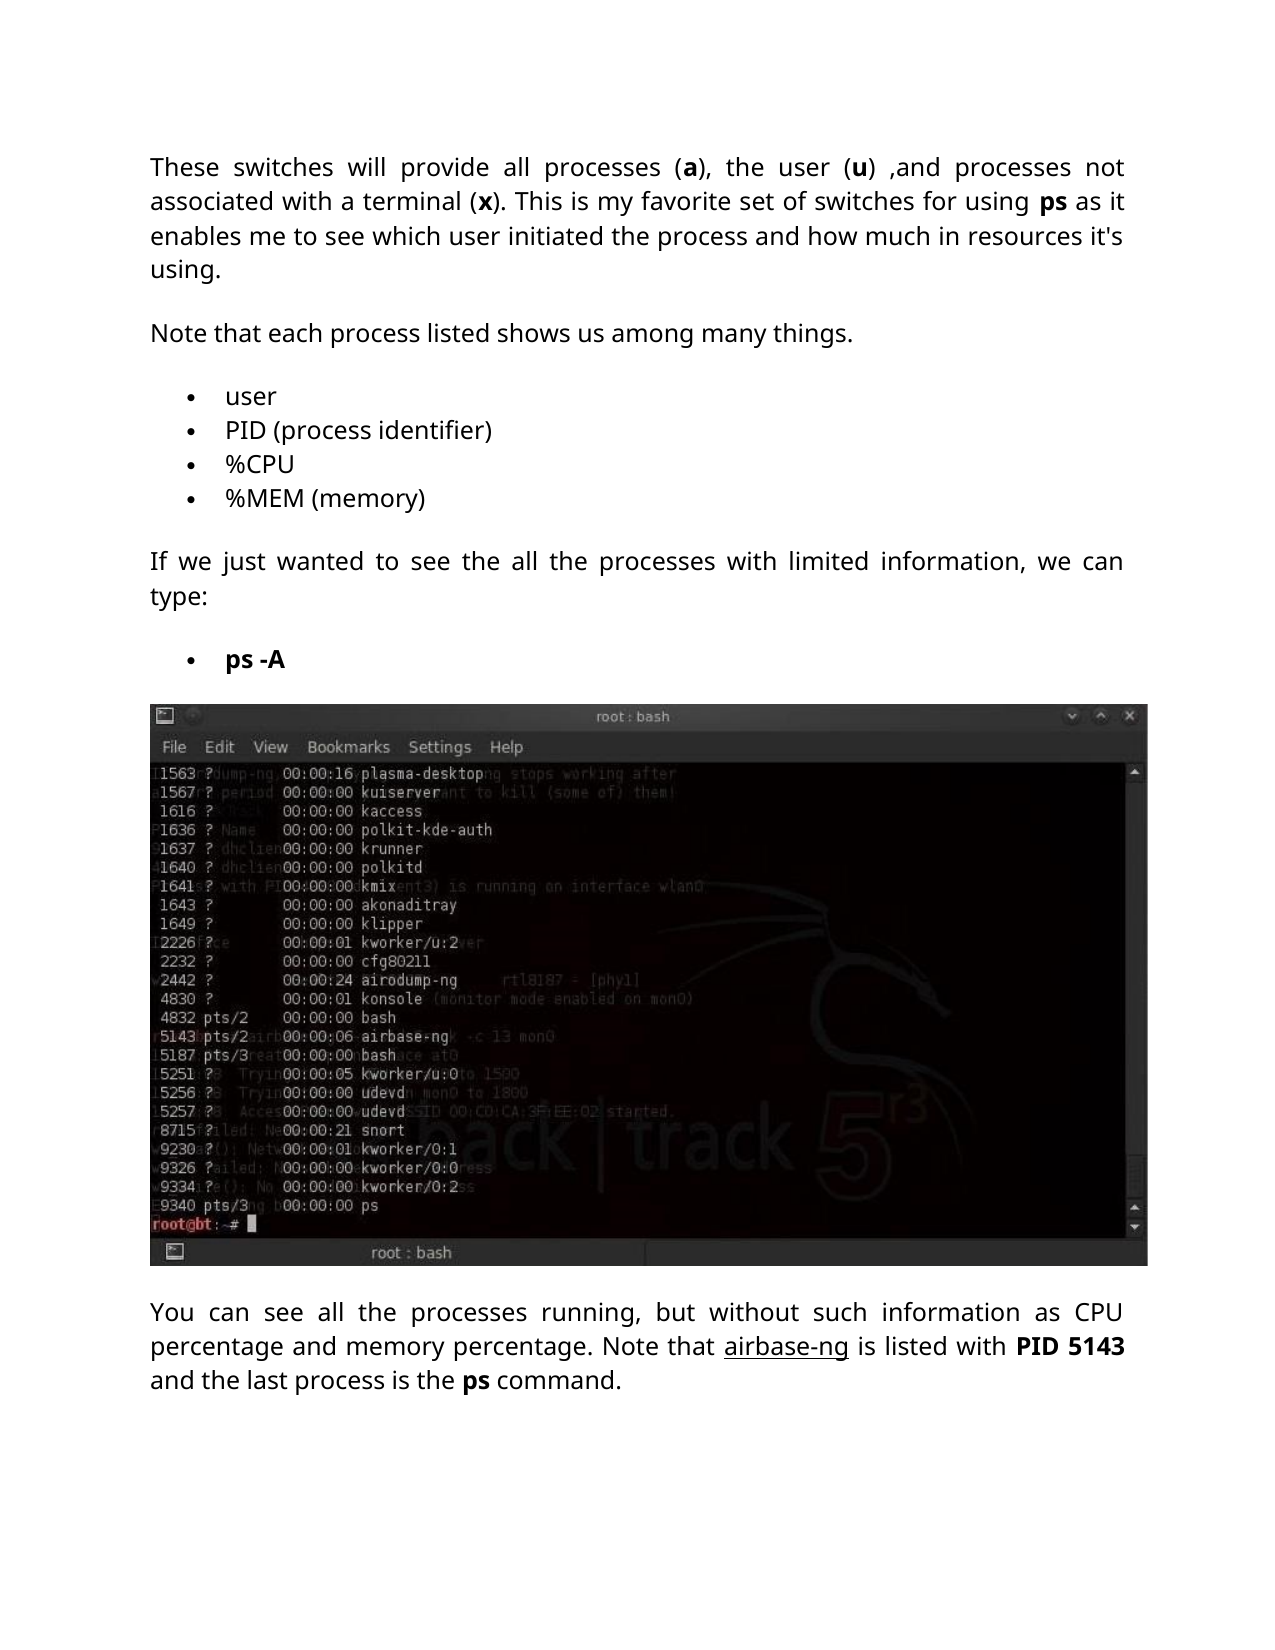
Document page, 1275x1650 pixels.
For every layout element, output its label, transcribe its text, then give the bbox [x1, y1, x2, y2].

text If we just wanted to see the all the processes with limited information, we can type: [150, 544, 1125, 612]
list user [187, 379, 1125, 413]
text Note that each process listed shows us among many things. [150, 315, 1125, 349]
picture [150, 704, 1148, 1266]
list %MEM (memory) [187, 481, 1125, 515]
list %CPU [187, 447, 1125, 481]
text These switches will provide all processes (a), the user (u) ,and processes not associated with a terminal (x). This is my favorite set of switches for using ps as it enables me to see which user initiated the process and how much in resources it's using. [150, 150, 1125, 286]
list ps -A [187, 641, 1125, 675]
text You can see all the processes running, but without such information as CPU percentage and memory percentage. Note that airbase-ng is listed with PID 5143 and the last process is the ps command. [150, 1295, 1125, 1397]
list PID (process identifier) [187, 413, 1125, 447]
